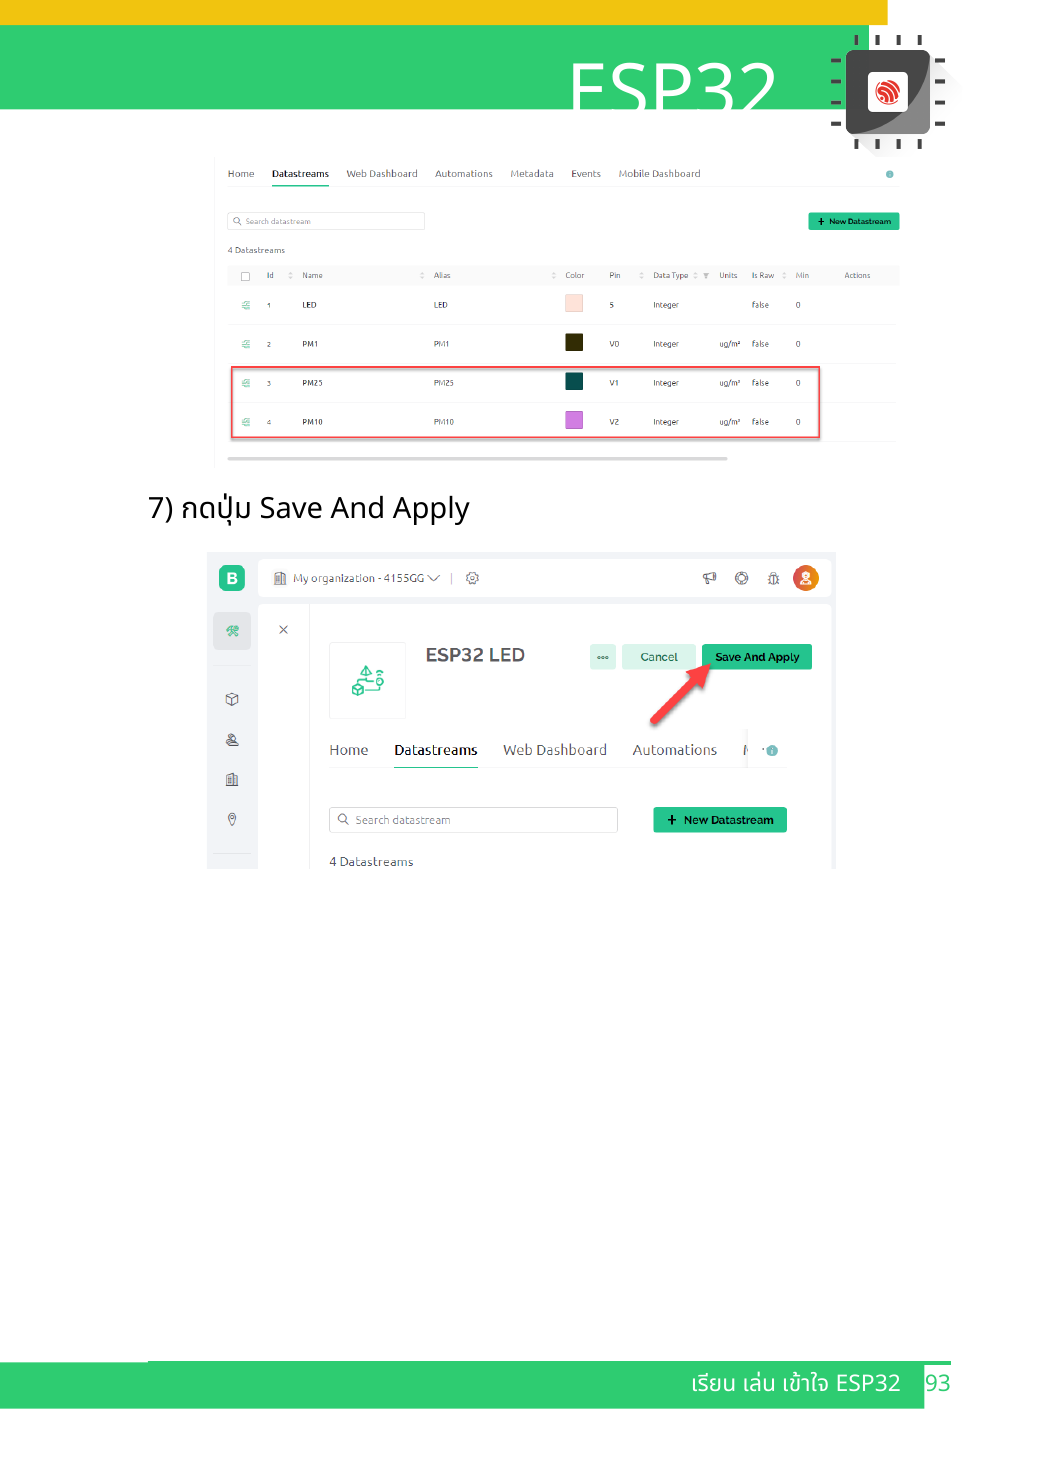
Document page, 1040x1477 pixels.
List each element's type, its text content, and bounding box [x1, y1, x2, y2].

picture [206, 35, 980, 468]
picture [206, 552, 836, 869]
text 7) กดปุ่ม Save And Apply [148, 488, 951, 532]
